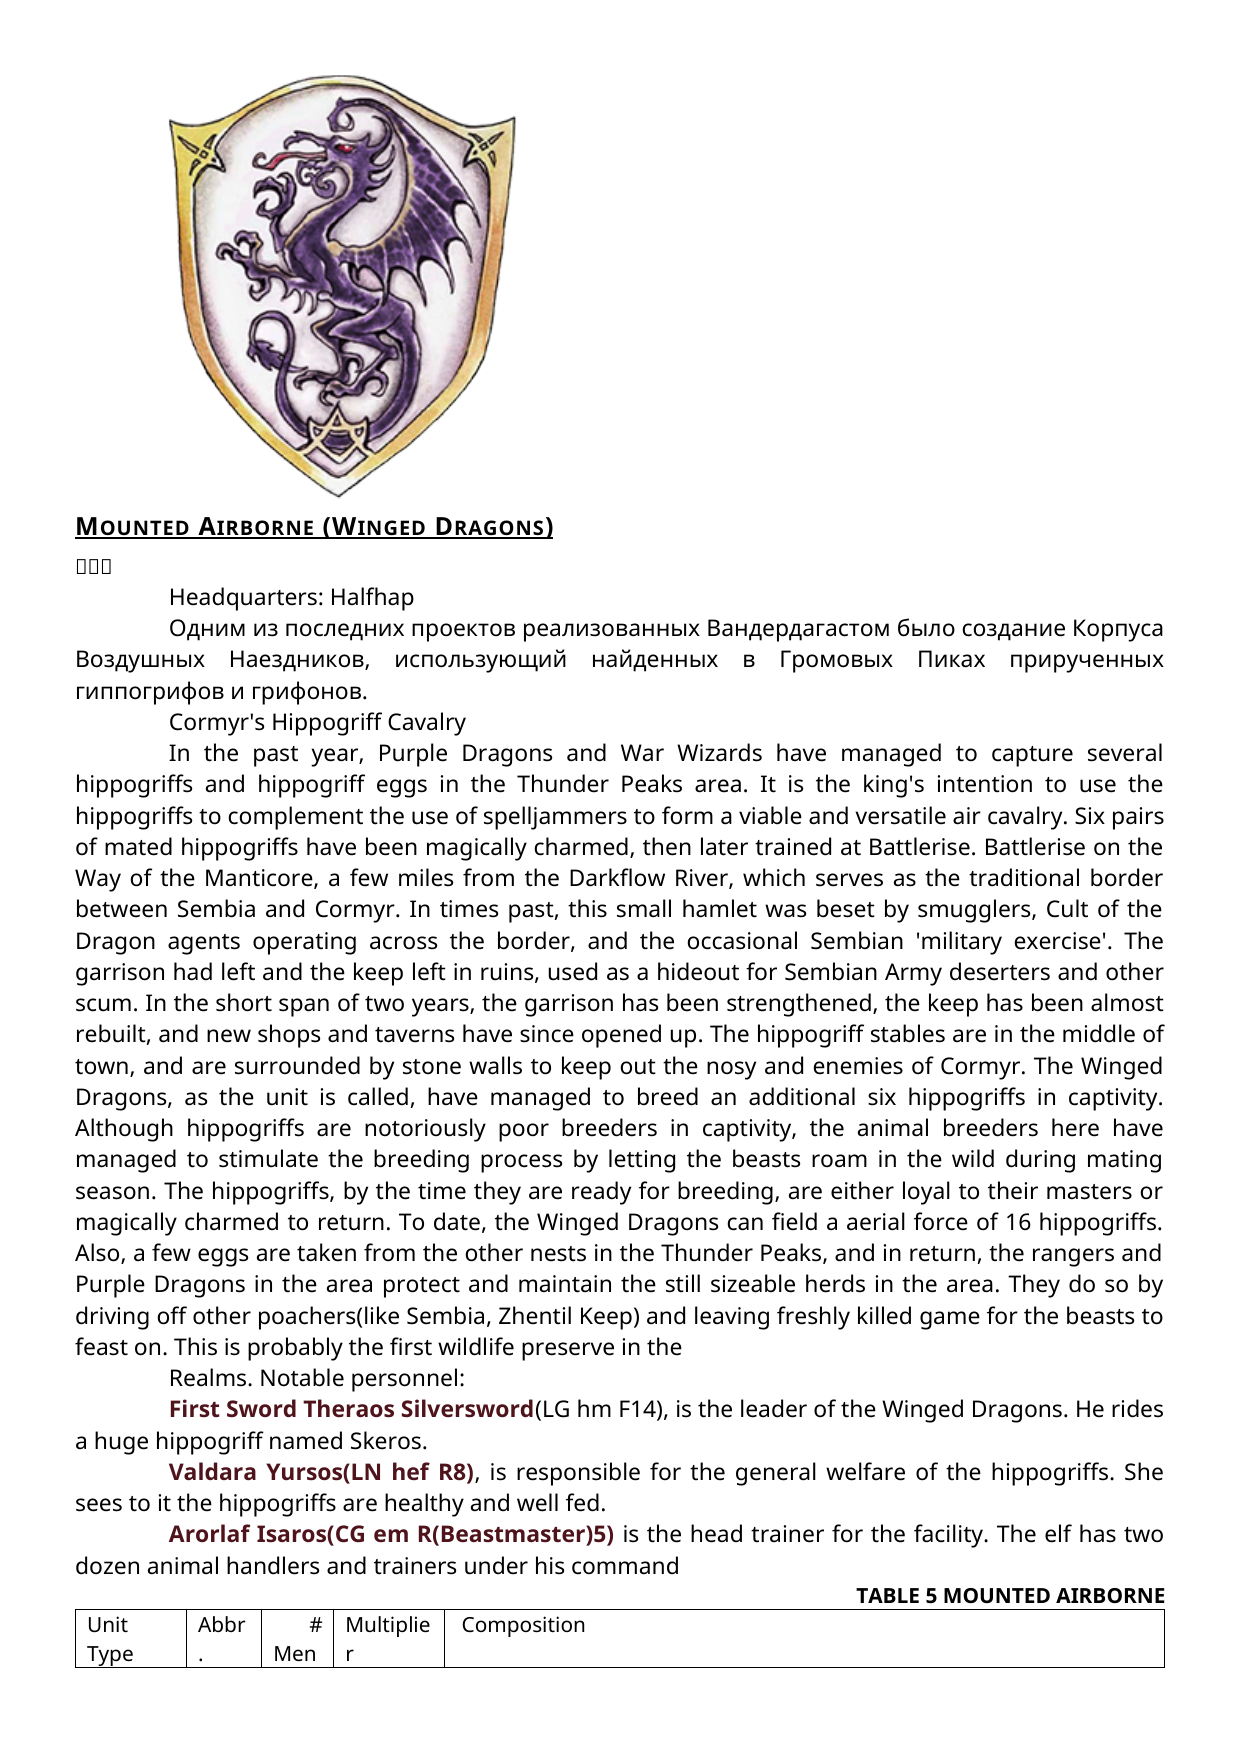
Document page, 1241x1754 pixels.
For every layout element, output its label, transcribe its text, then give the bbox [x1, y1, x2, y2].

text Realms. Notable personnel: [75, 1362, 1165, 1393]
text Headquarters: Halfhap [75, 581, 1165, 612]
text Valdara Yursos(LN hef R8), is responsible for the general welfare of the hippogriffs. She sees to it the hippogriffs are healthy and well fed. [75, 1456, 1165, 1518]
text Table 5 Mounted airborne [75, 1581, 1165, 1609]
text In the past year, Purple Dragons and War Wizards have managed to capture several hippogriffs and hippogriff eggs in the Thunder Peaks area. It is the king's intention to use the hippogriffs to complement the use of spelljammers to form a viable and versatile air cavalry. Six pairs of mated hippogriffs have been magically charmed, then later trained at Battlerise. Battlerise on the Way of the Manticore, a few miles from the Darkflow River, which serves as the traditional border between Sembia and Cormyr. In times past, this small hamlet was beset by smugglers, Cult of the Dragon agents operating across the border, and the occasional Sembian 'military exercise'. The garrison had left and the keep left in ruins, used as a hideout for Sembian Army deserters and other scum. In the short span of two years, the garrison has been strengthened, the keep has been almost rebuilt, and new shops and taverns have since opened up. The hippogriff stables are in the middle of town, and are surrounded by stone walls to keep out the nosy and enemies of Cormyr. The Winged Dragons, as the unit is called, have managed to breed an additional six hippogriffs in captivity. Although hippogriffs are notoriously poor breeders in captivity, the animal breeders here have managed to stimulate the breeding process by letting the beasts roam in the wild during mating season. The hippogriffs, by the time they are ready for breeding, are either loyal to their masters or magically charmed to return. To date, the Winged Dragons can field a aerial force of 16 hippogriffs. Also, a few eggs are taken from the other nests in the Thunder Peaks, and in return, the rangers and Purple Dragons in the area protect and maintain the still sizeable herds in the area. They do so by driving off other poachers(like Sembia, Zhentil Keep) and leaving freshly killed game for the beasts to feast on. This is probably the first wildlife preserve in the [75, 737, 1165, 1362]
table_header Multiplier [334, 1610, 444, 1667]
text First Sword Theraos Silversword(LG hm F14), is the leader of the Winged Dragons. He rides a huge hippogriff named Skeros. [75, 1393, 1165, 1456]
text Одним из последних проектов реализованных Вандердагастом было создание Корпуса Воздушных Наездников, использующий найденных в Громовых Пиках прирученных гиппогрифов и грифонов. [75, 612, 1165, 706]
subtitle Mounted Airborne (Winged Dragons) [75, 508, 1165, 542]
table_header Composition [445, 1610, 1164, 1667]
table_header # Men [262, 1610, 333, 1667]
table_header Abbr. [187, 1610, 261, 1667]
table_header Unit Type [76, 1610, 186, 1667]
picture [168, 75, 519, 499]
text Cormyr's Hippogriff Cavalry [75, 706, 1165, 737]
text Arorlaf Isaros(CG em R(Beastmaster)5) is the head trainer for the facility. The elf has two dozen animal handlers and trainers under his command [75, 1518, 1165, 1581]
text  [75, 552, 1165, 581]
